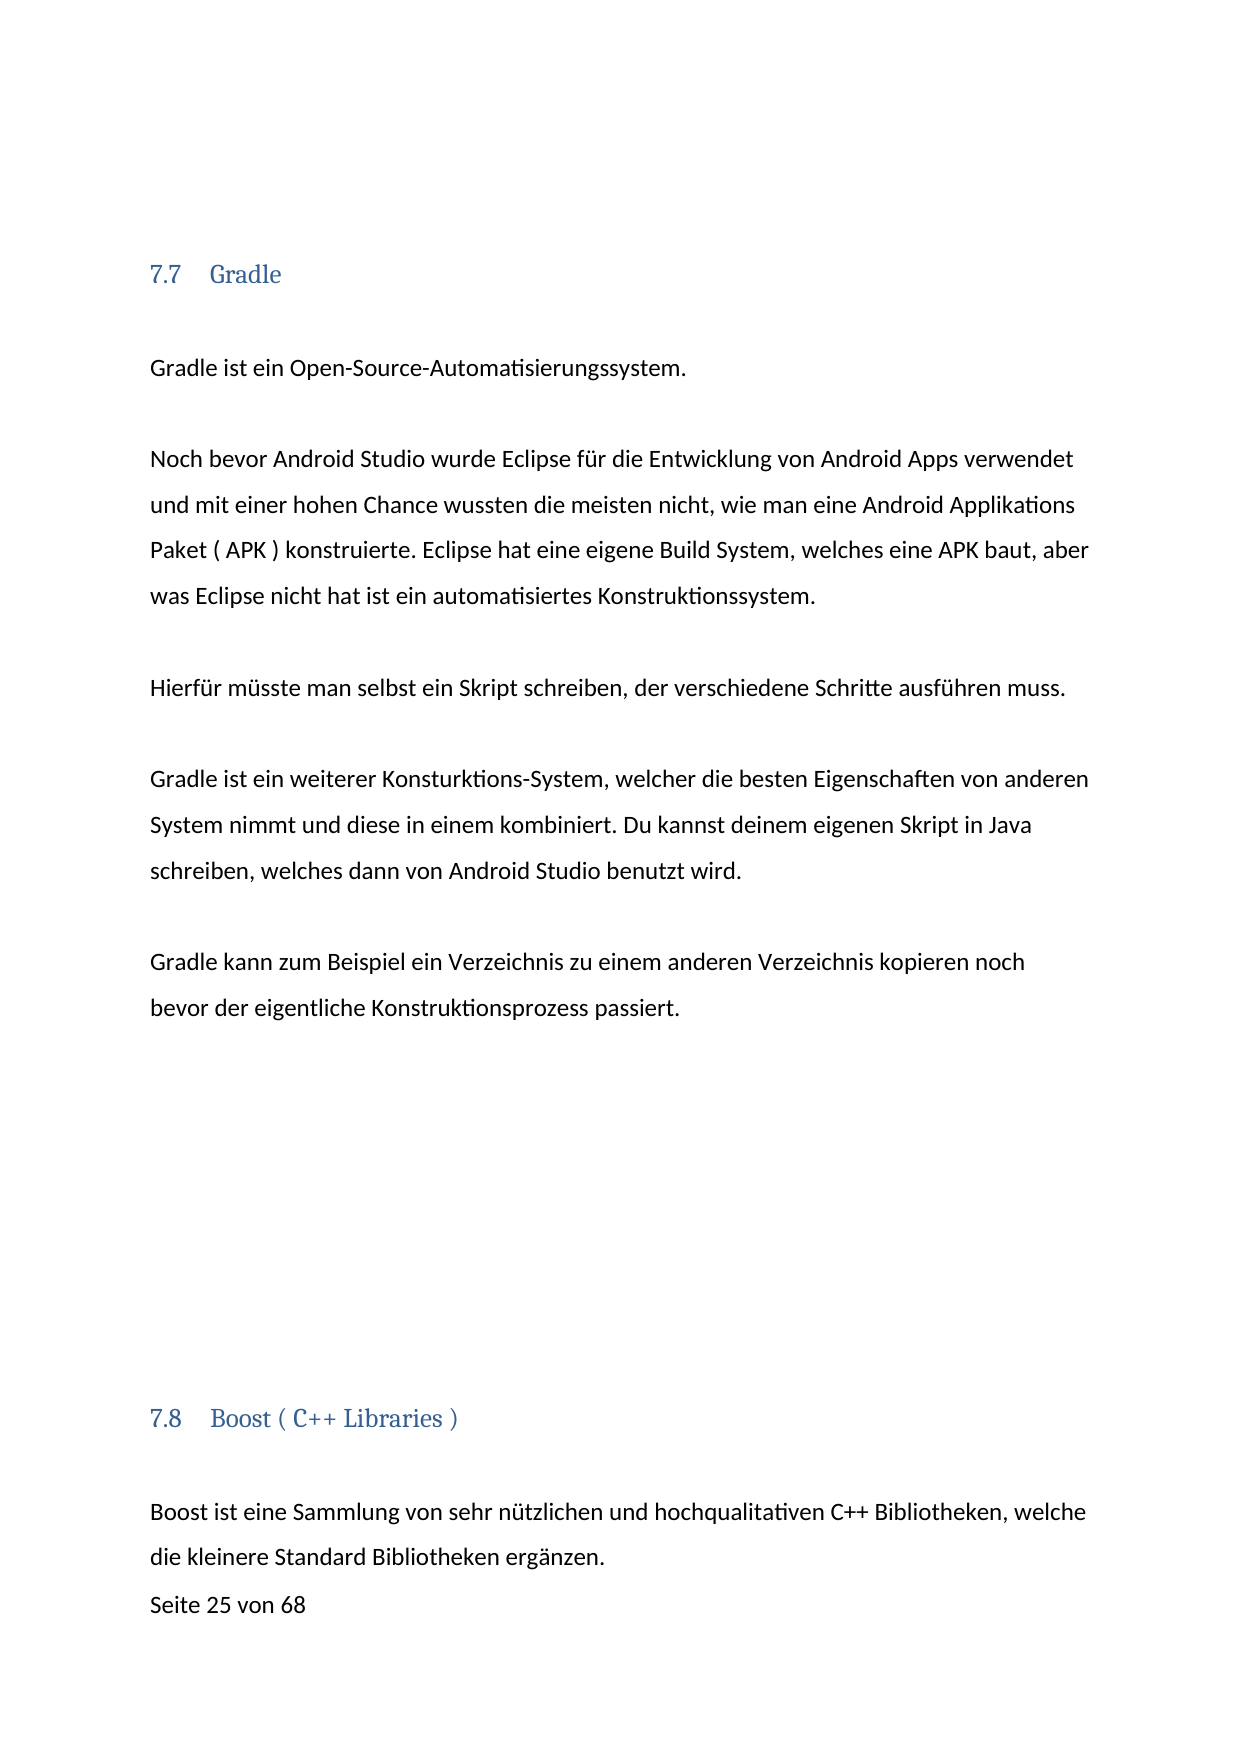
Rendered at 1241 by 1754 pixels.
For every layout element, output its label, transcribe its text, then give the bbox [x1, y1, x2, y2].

text Boost ist eine Sammlung von sehr nützlichen und hochqualitativen C++ Bibliotheken, welche die kleinere Standard Bibliotheken ergänzen. [150, 1496, 1090, 1572]
text Gradle ist ein weiterer Konsturktions-System, welcher die besten Eigenschaften von anderen System nimmt und diese in einem kombiniert. Du kannst deinem eigenen Skript in Java schreiben, welches dann von Android Studio benutzt wird. [150, 763, 1090, 885]
text Gradle ist ein Open-Source-Automatisierungssystem. [150, 352, 1090, 382]
text Gradle kann zum Beispiel ein Verzeichnis zu einem anderen Verzeichnis kopieren noch bevor der eigentliche Konstruktionsprozess passiert. [150, 946, 1090, 1022]
text Noch bevor Android Studio wurde Eclipse für die Entwicklung von Android Apps verwendet und mit einer hohen Chance wussten die meisten nicht, wie man eine Android Applikations Paket ( APK ) konstruierte. Eclipse hat eine eigene Build System, welches eine APK baut, aber was Eclipse nicht hat ist ein automatisiertes Konstruktionssystem. [150, 443, 1090, 611]
text Hierfür müsste man selbst ein Skript schreiben, der verschiedene Schritte ausführen muss. [150, 672, 1090, 702]
subtitle Boost ( C++ Libraries ) [150, 1403, 1090, 1434]
subtitle Gradle [150, 259, 1090, 291]
